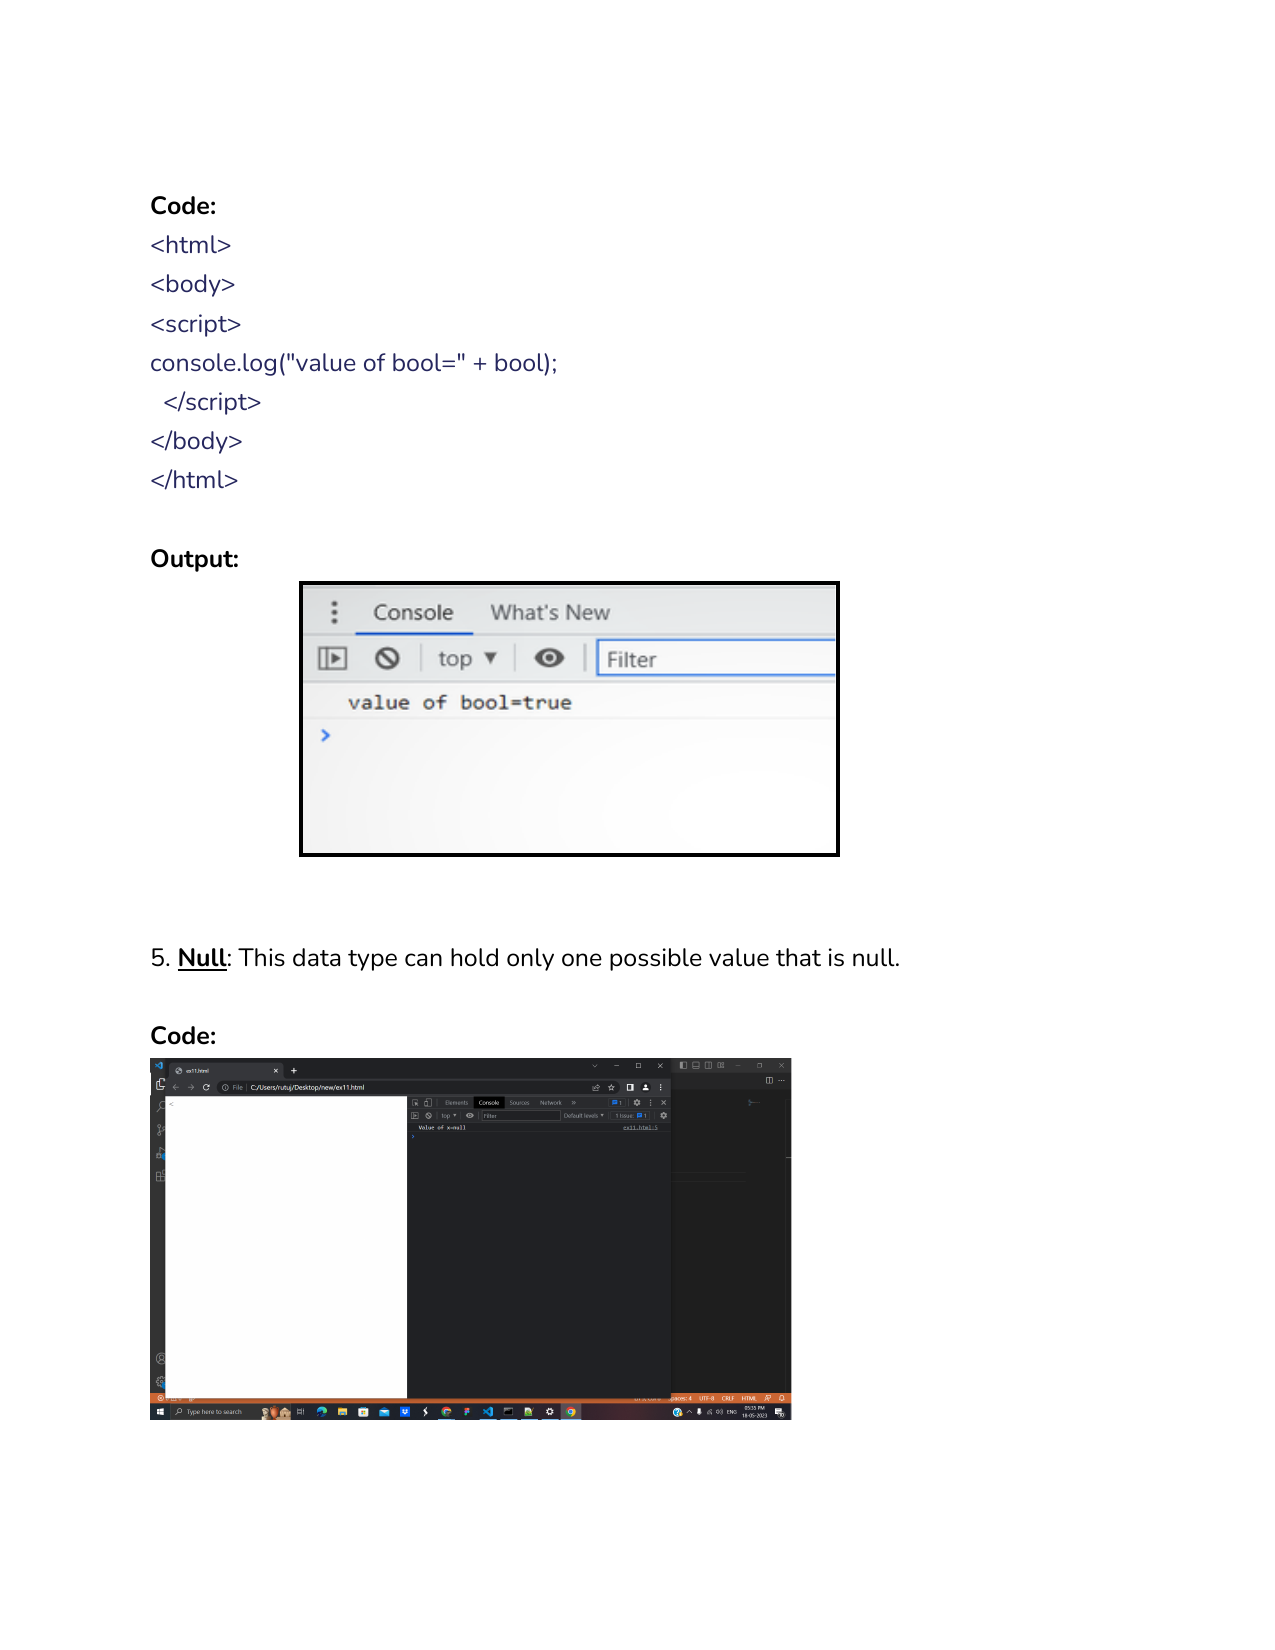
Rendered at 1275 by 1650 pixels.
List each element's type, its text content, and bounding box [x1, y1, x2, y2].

picture [150, 1058, 792, 1420]
text </html> [150, 463, 1125, 497]
text Code: [150, 1019, 1125, 1053]
text console.log("value of bool=" + bool); [150, 346, 1125, 380]
text <html> [150, 228, 1125, 262]
text Output: [150, 542, 1125, 576]
text Code: [150, 189, 1125, 223]
text <script> [150, 307, 1125, 341]
text 5. Null: This data type can hold only one possible value that is null. [150, 941, 1125, 975]
text <body> [150, 267, 1125, 302]
picture [303, 585, 836, 853]
text </script> [150, 385, 1125, 419]
text </body> [150, 424, 1125, 458]
